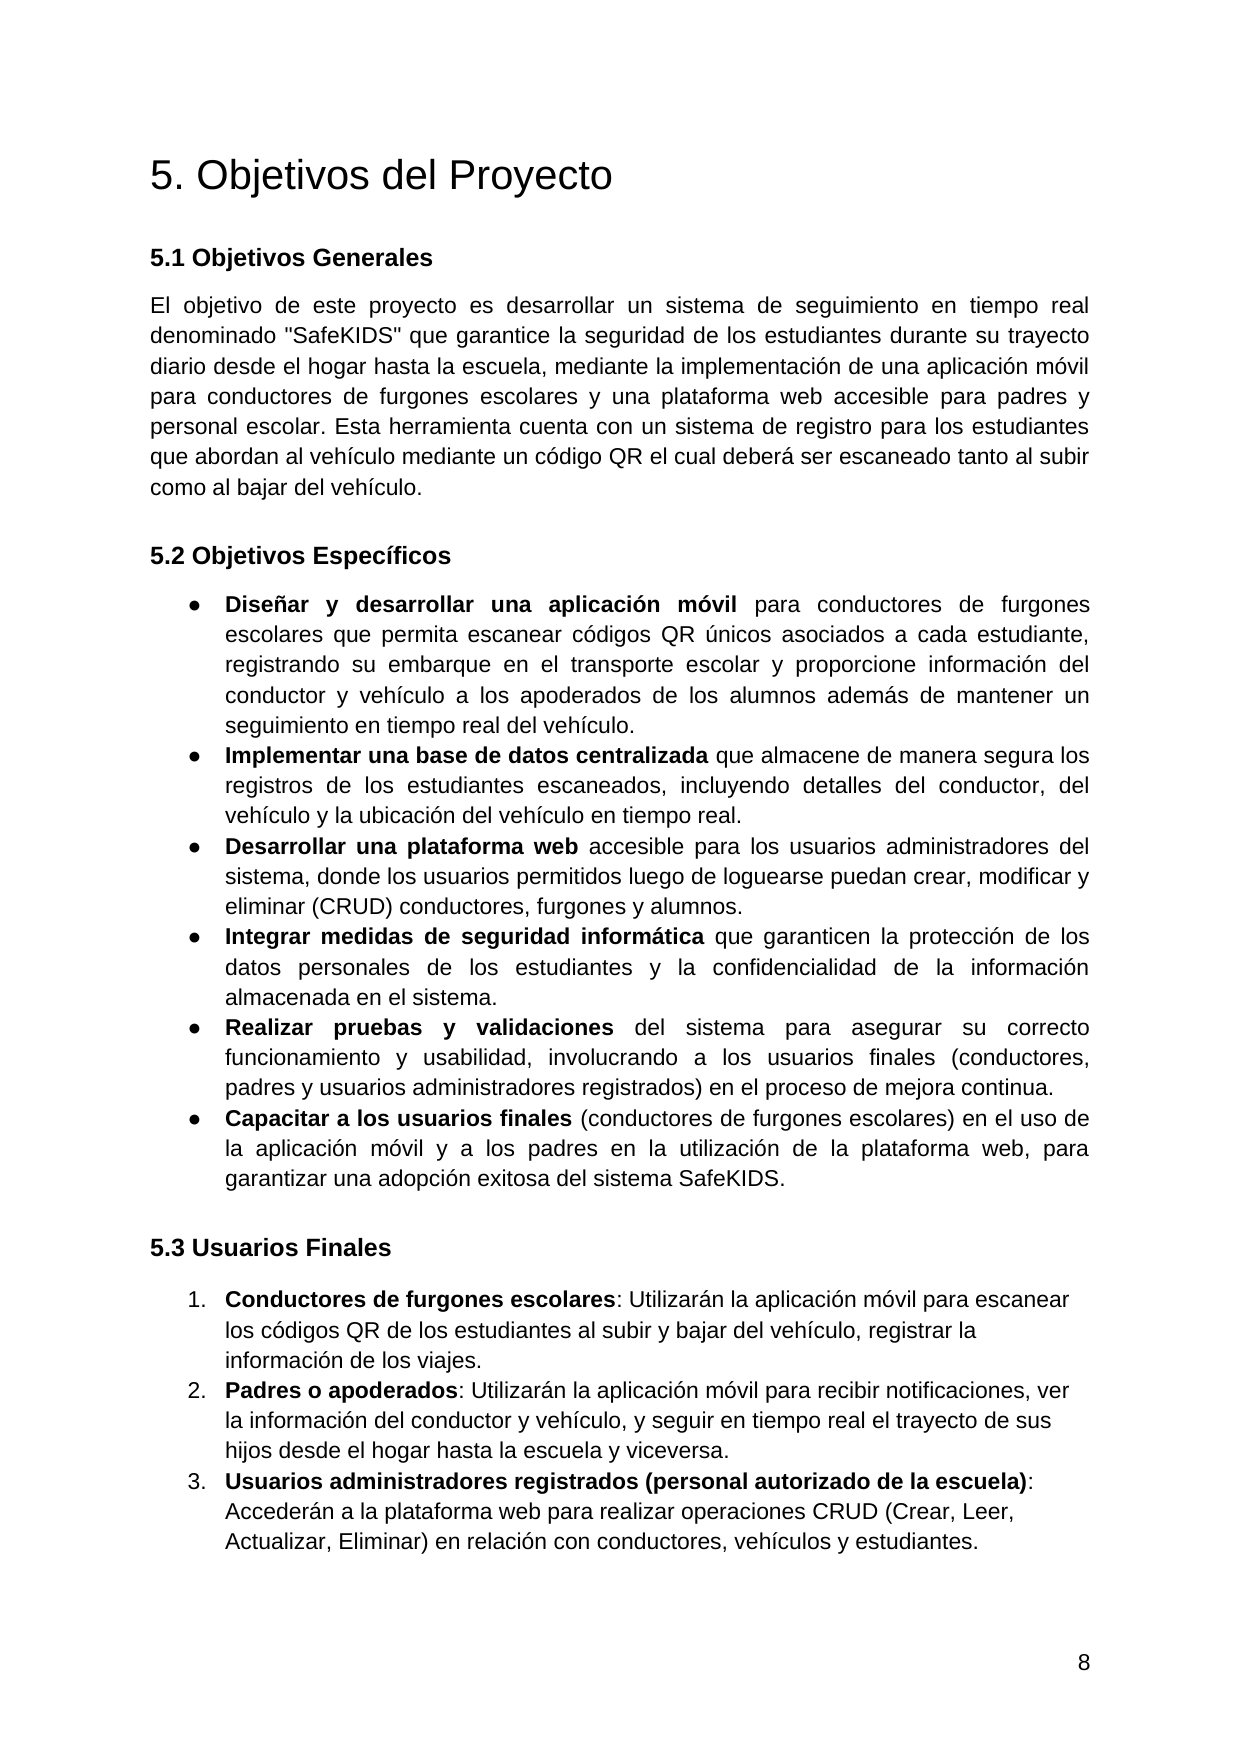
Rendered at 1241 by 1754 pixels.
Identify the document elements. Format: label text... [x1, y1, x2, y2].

list Capacitar a los usuarios finales (conductores de furgones escolares) en el uso de la aplicación móvil y a los padres en la utilización de la plataforma web, para garantizar una adopción exitosa del sistema SafeKIDS. [187, 1104, 1090, 1191]
list Usuarios administradores registrados (personal autorizado de la escuela): Accederán a la plataforma web para realizar operaciones CRUD (Crear, Leer, Actualizar, Eliminar) en relación con conductores, vehículos y estudiantes. [187, 1468, 1090, 1554]
list Realizar pruebas y validaciones del sistema para asegurar su correcto funcionamiento y usabilidad, involucrando a los usuarios finales (conductores, padres y usuarios administradores registrados) en el proceso de mejora continua. [187, 1014, 1090, 1101]
subtitle 5.1 Objetivos Generales [150, 243, 1090, 271]
list Conductores de furgones escolares: Utilizarán la aplicación móvil para escanear los códigos QR de los estudiantes al subir y bajar del vehículo, registrar la información de los viajes. [187, 1286, 1090, 1373]
list Desarrollar una plataforma web accesible para los usuarios administradores del sistema, donde los usuarios permitidos luego de loguearse puedan crear, modificar y eliminar (CRUD) conductores, furgones y alumnos. [187, 833, 1090, 919]
subtitle 5.3 Usuarios Finales [150, 1233, 1090, 1261]
text El objetivo de este proyecto es desarrollar un sistema de seguimiento en tiempo real denominado "SafeKIDS" que garantice la seguridad de los estudiantes durante su trayecto diario desde el hogar hasta la escuela, mediante la implementación de una aplicación móvil para conductores de furgones escolares y una plataforma web accesible para padres y personal escolar. Esta herramienta cuenta con un sistema de registro para los estudiantes que abordan al vehículo mediante un código QR el cual deberá ser escaneado tanto al subir como al bajar del vehículo. [150, 292, 1090, 500]
list Implementar una base de datos centralizada que almacene de manera segura los registros de los estudiantes escaneados, incluyendo detalles del conductor, del vehículo y la ubicación del vehículo en tiempo real. [187, 742, 1090, 829]
subtitle 5. Objetivos del Proyecto [150, 150, 1090, 198]
list Diseñar y desarrollar una aplicación móvil para conductores de furgones escolares que permita escanear códigos QR únicos asociados a cada estudiante, registrando su embarque en el transporte escolar y proporcione información del conductor y vehículo a los apoderados de los alumnos además de mantener un seguimiento en tiempo real del vehículo. [187, 591, 1090, 738]
list Integrar medidas de seguridad informática que garanticen la protección de los datos personales de los estudiantes y la confidencialidad de la información almacenada en el sistema. [187, 923, 1090, 1010]
list Padres o apoderados: Utilizarán la aplicación móvil para recibir notificaciones, ver la información del conductor y vehículo, y seguir en tiempo real el trayecto de sus hijos desde el hogar hasta la escuela y viceversa. [187, 1377, 1090, 1464]
subtitle 5.2 Objetivos Específicos [150, 541, 1090, 570]
